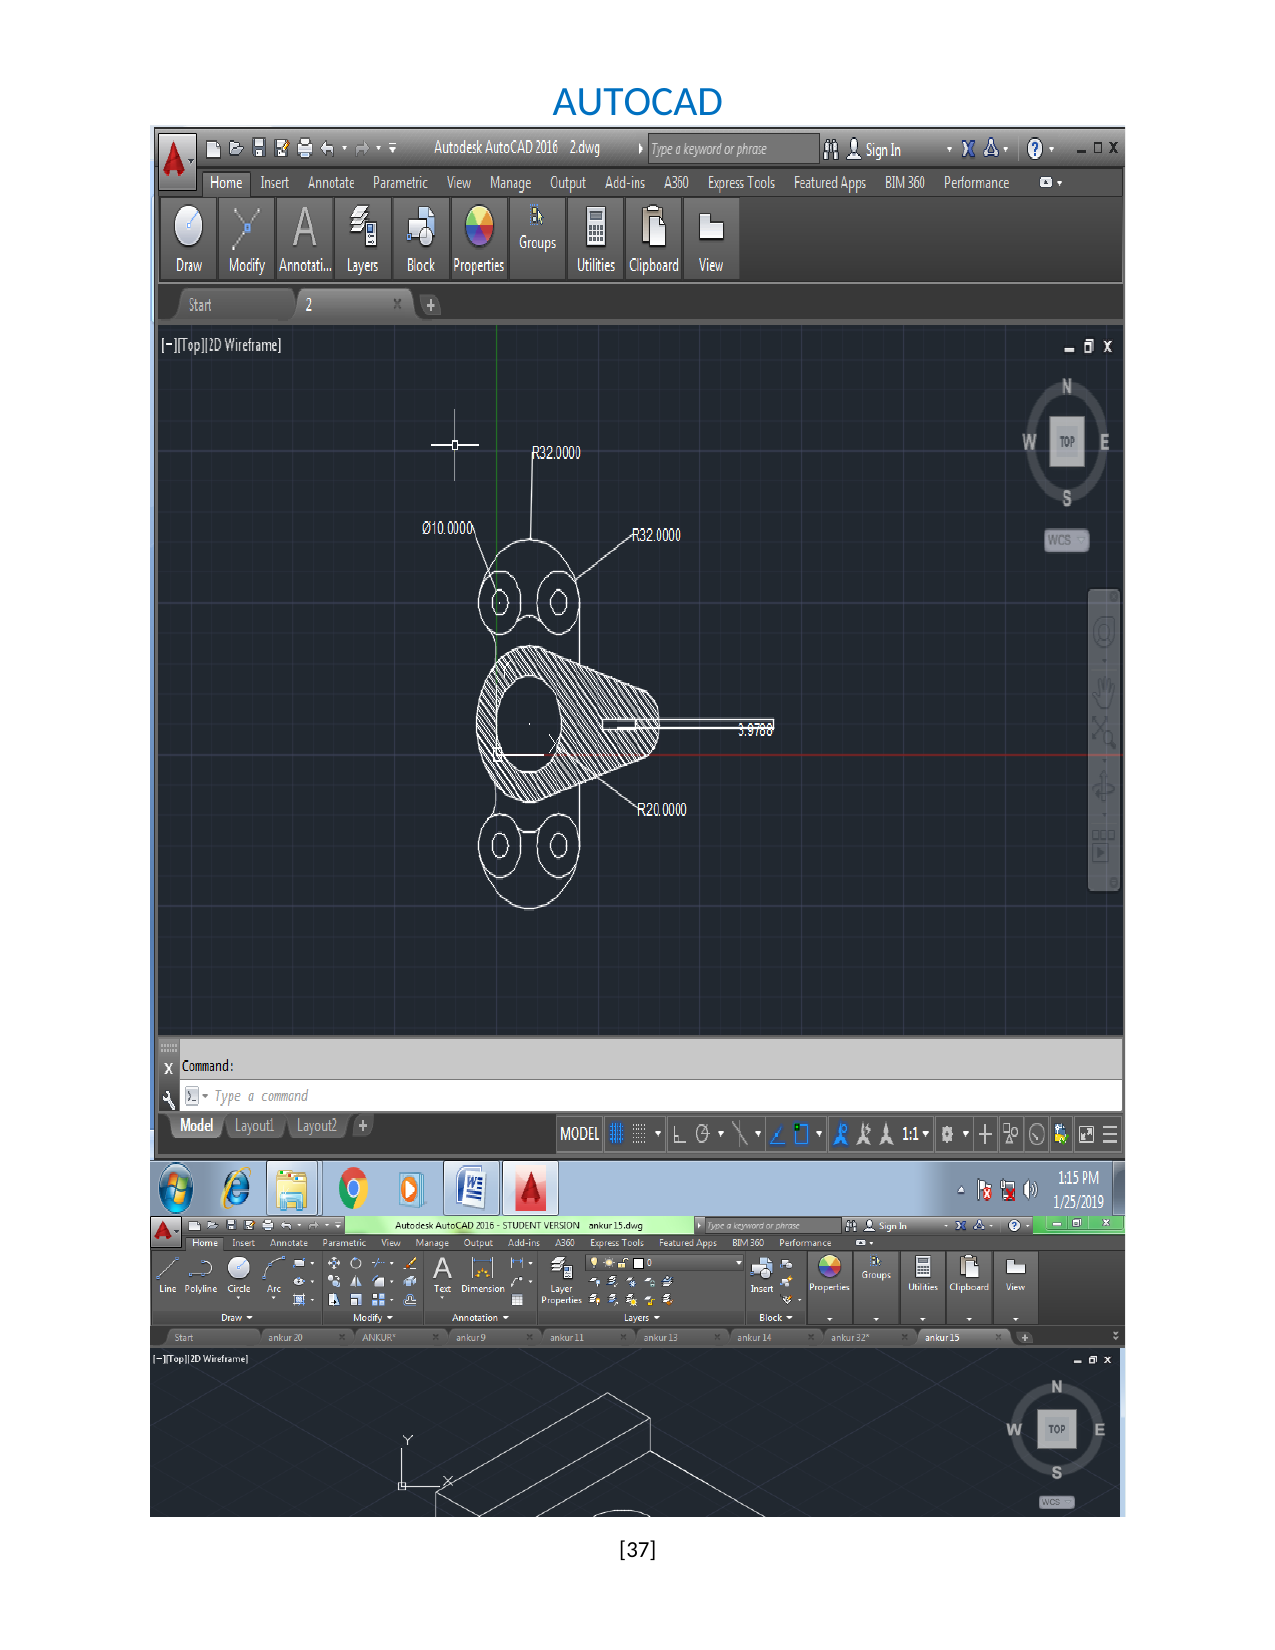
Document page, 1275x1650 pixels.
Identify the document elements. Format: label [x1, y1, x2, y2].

picture [150, 125, 1125, 1517]
